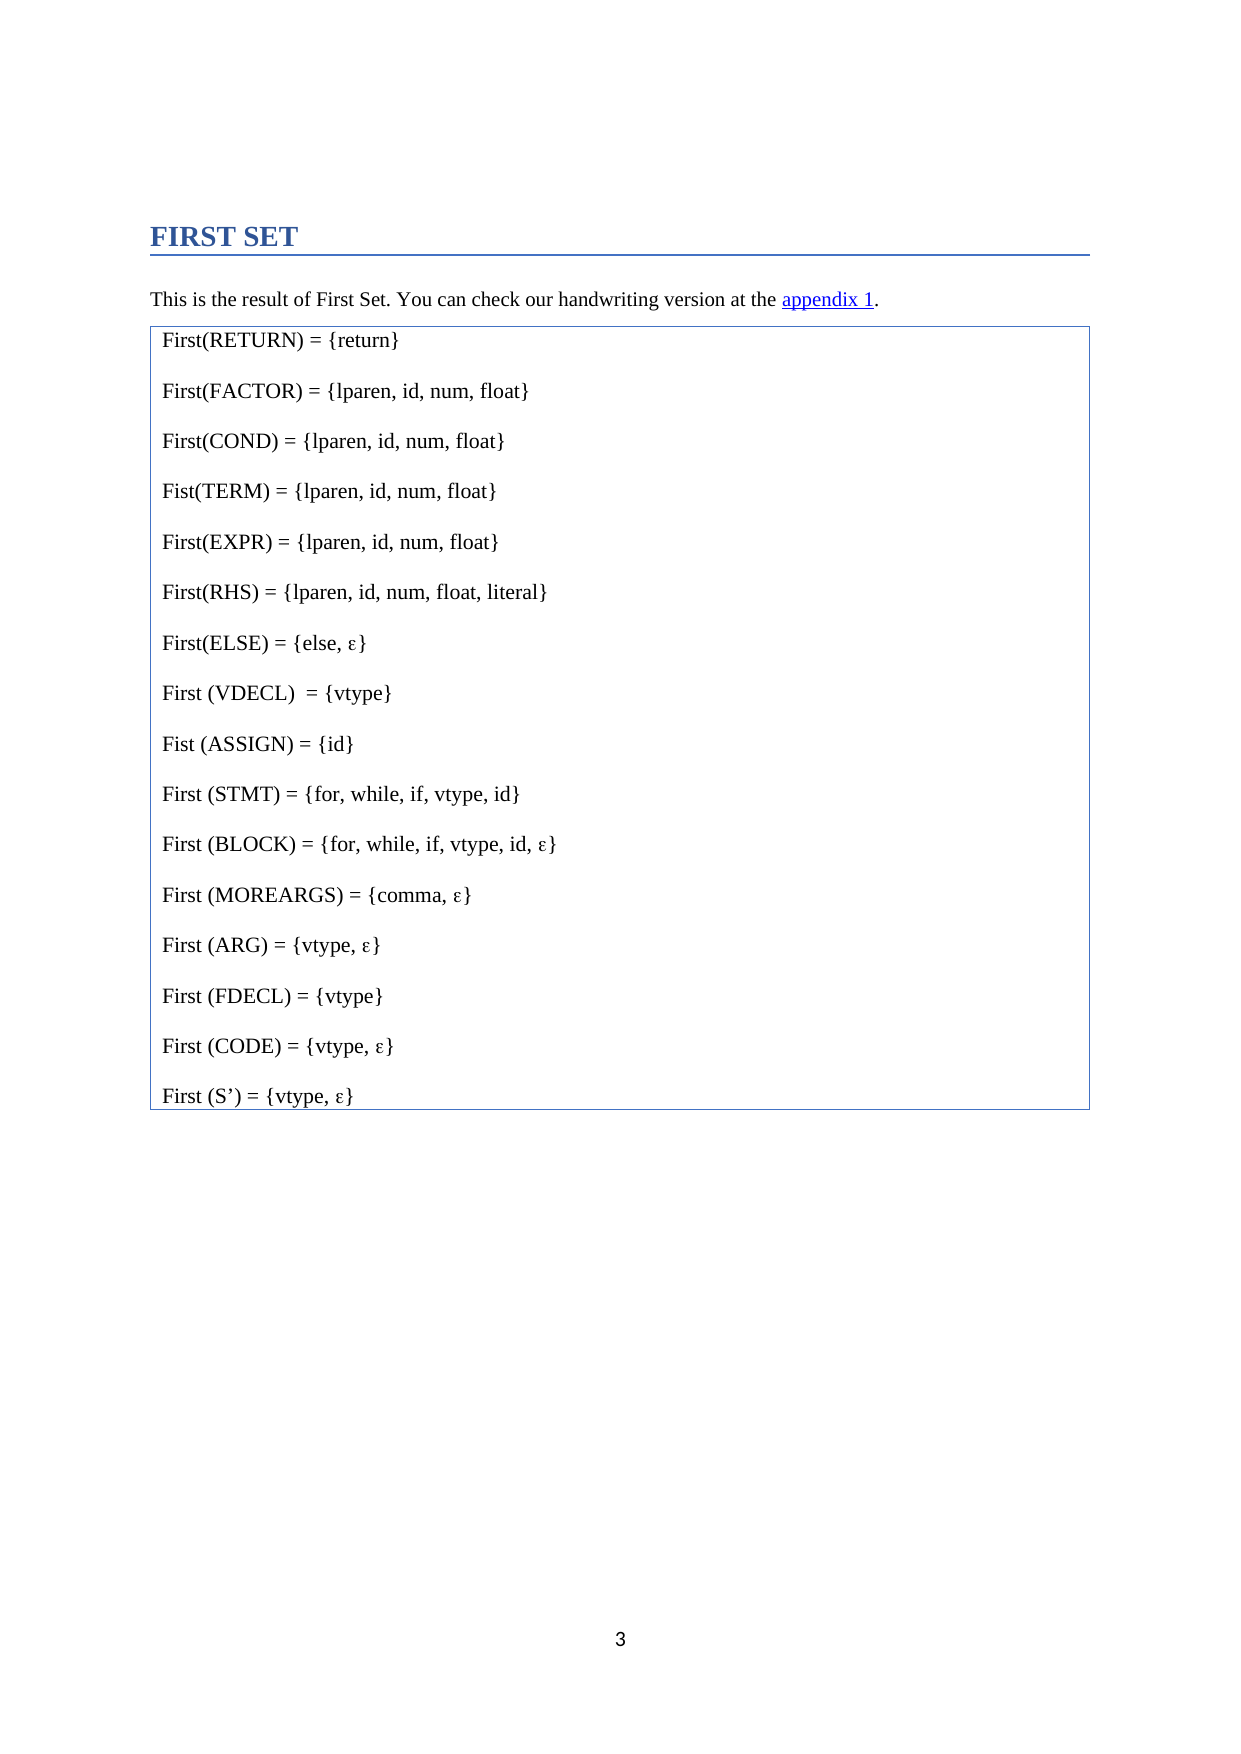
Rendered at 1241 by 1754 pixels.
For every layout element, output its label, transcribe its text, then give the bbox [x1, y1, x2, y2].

table_header First(RETURN) = {return} First(FACTOR) = {lparen, id, num, float} First(COND) = {lparen, id, num, float} Fist(TERM) = {lparen, id, num, float} First(EXPR) = {lparen, id, num, float} First(RHS) = {lparen, id, num, float, literal} First(ELSE) = {else, } First (VDECL) = {vtype} Fist (ASSIGN) = {id} First (STMT) = {for, while, if, vtype, id} First (BLOCK) = {for, while, if, vtype, id, } First (MOREARGS) = {comma, } First (ARG) = {vtype, } First (FDECL) = {vtype} First (CODE) = {vtype, } First (S’) = {vtype, } [151, 327, 1089, 1109]
subtitle FIRST SET [150, 219, 1090, 254]
text This is the result of First Set. You can check our handwriting version at the appendix 1. [150, 287, 1090, 311]
